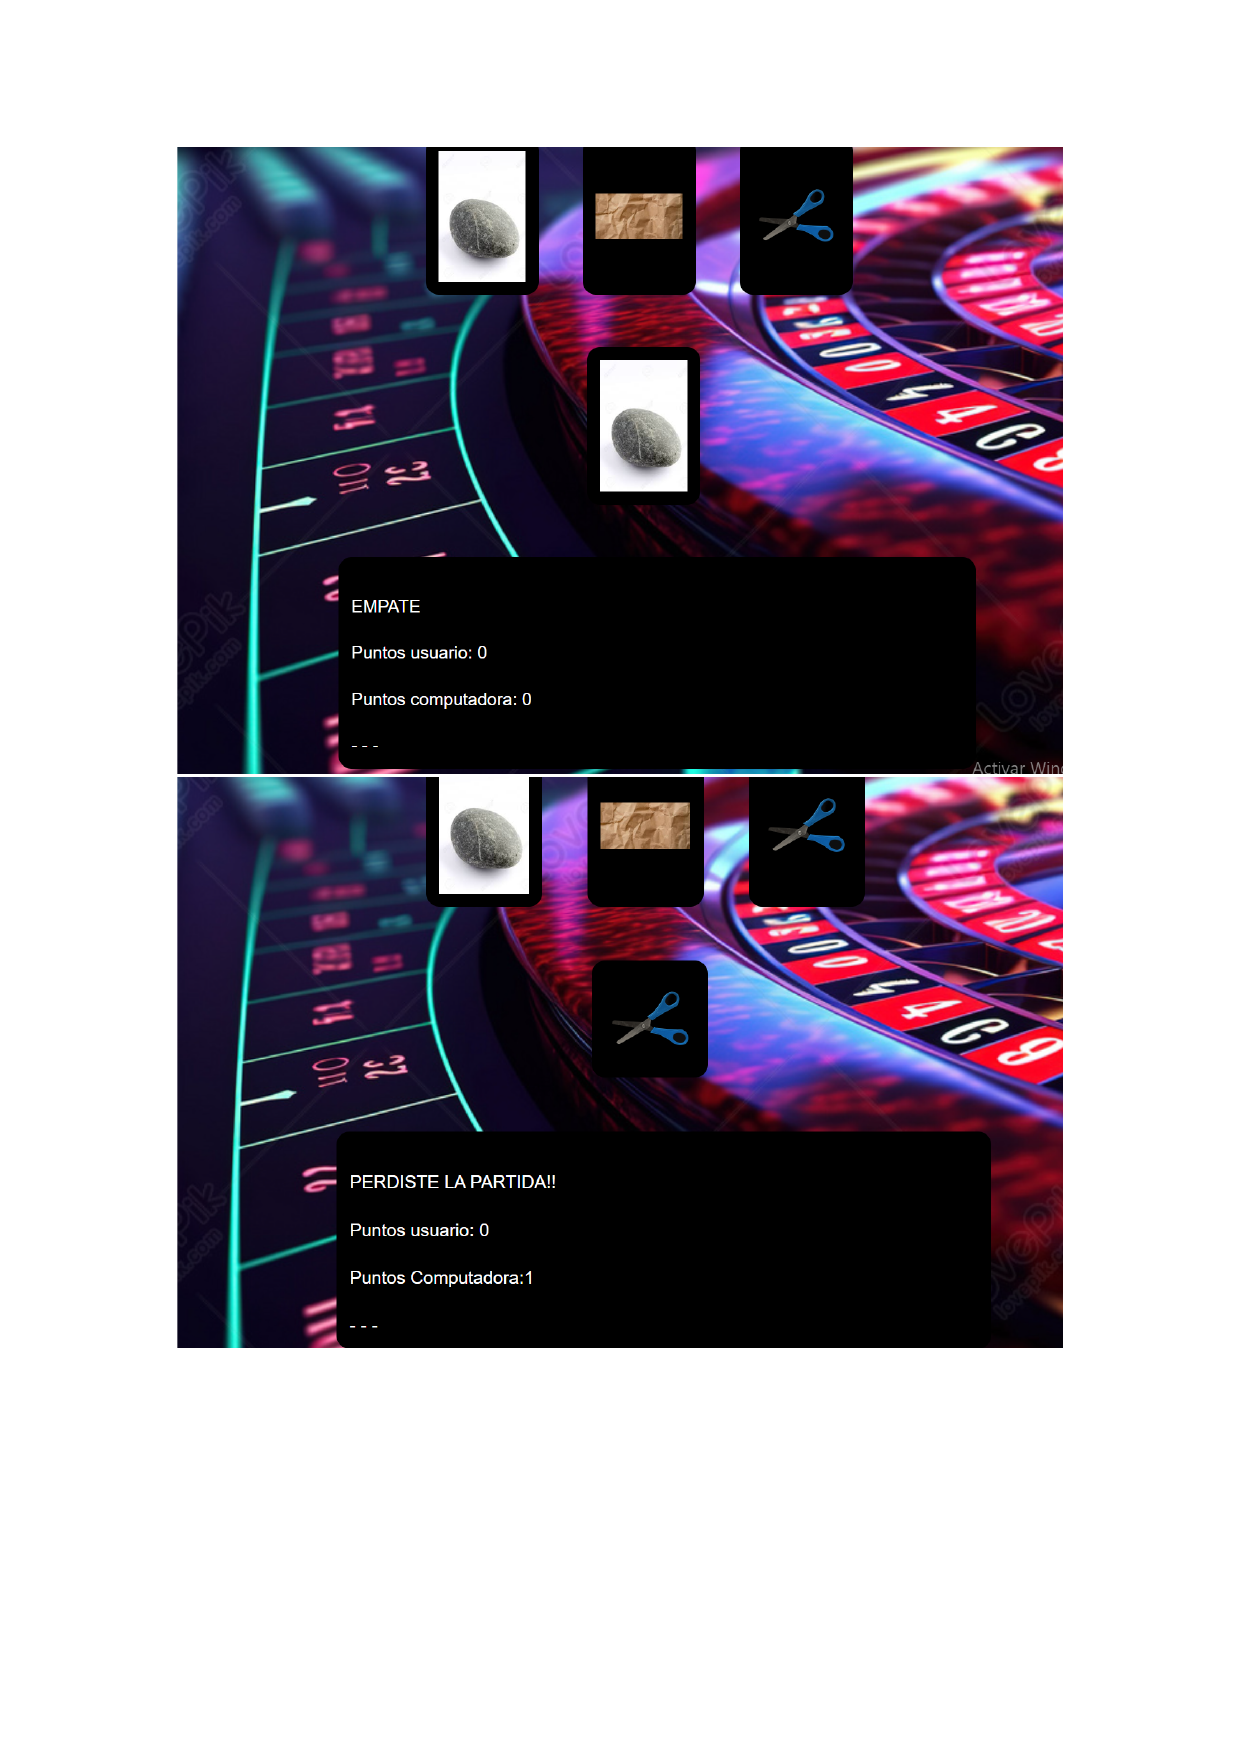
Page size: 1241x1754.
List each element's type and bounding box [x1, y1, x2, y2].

picture [177, 777, 1063, 1348]
picture [177, 147, 1063, 774]
